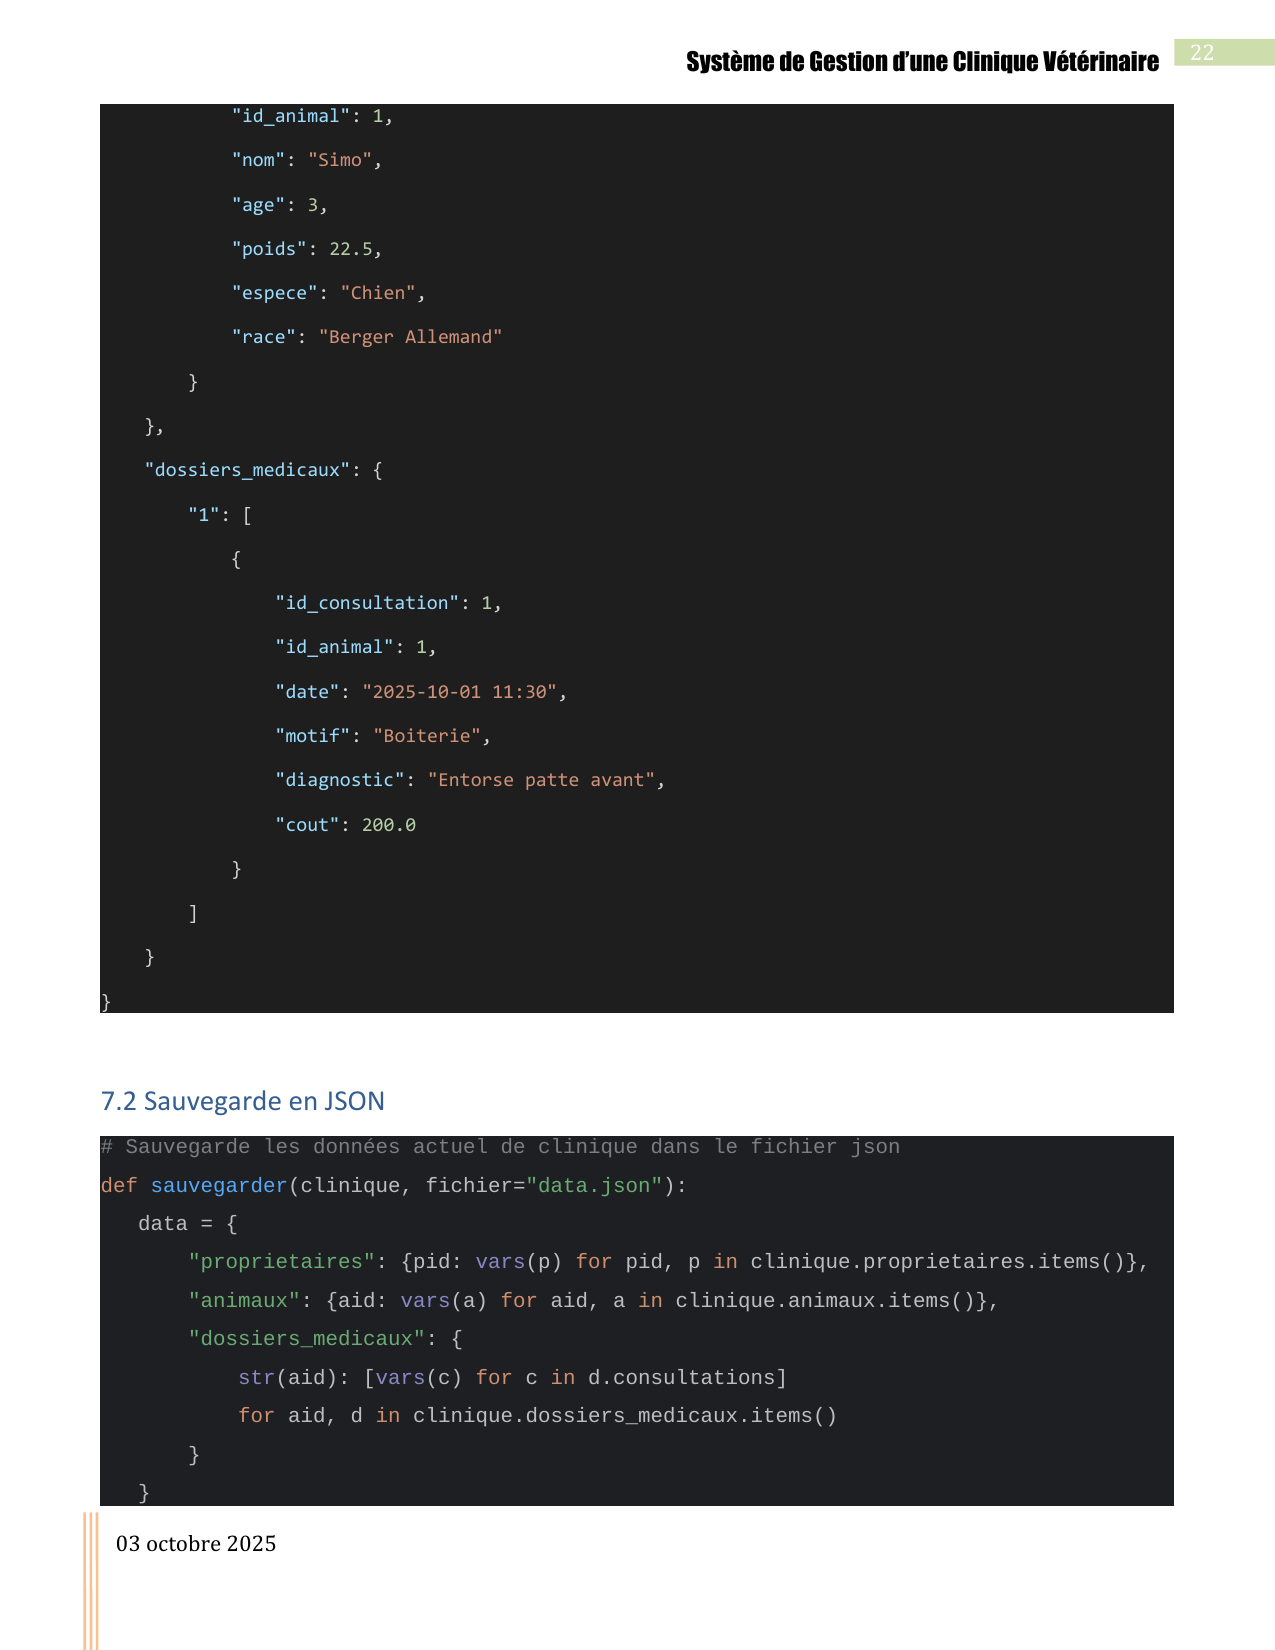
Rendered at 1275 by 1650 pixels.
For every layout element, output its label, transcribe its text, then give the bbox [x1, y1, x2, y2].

text } [100, 857, 1174, 880]
text } [100, 990, 1174, 1013]
text data = { [100, 1213, 1174, 1237]
text # Sauvegarde les données actuel de clinique dans le fichier json [100, 1136, 1174, 1160]
text "animaux": {aid: vars(a) for aid, a in clinique.animaux.items()}, [100, 1290, 1174, 1314]
text def sauvegarder(clinique, fichier="data.json"): [100, 1175, 1174, 1198]
text "cout": 200.0 [100, 813, 1174, 836]
text "dossiers_medicaux": { [100, 459, 1174, 482]
text "age": 3, [100, 193, 1174, 216]
text } [100, 370, 1174, 393]
text "1": [ [100, 503, 1174, 526]
text "id_consultation": 1, [100, 591, 1174, 615]
text "id_animal": 1, [100, 104, 1174, 128]
text "espece": "Chien", [100, 282, 1174, 305]
text "poids": 22.5, [100, 237, 1174, 261]
text str(aid): [vars(c) for c in d.consultations] [100, 1367, 1174, 1391]
text "id_animal": 1, [100, 636, 1174, 659]
text "diagnostic": "Entorse patte avant", [100, 768, 1174, 792]
text "nom": "Simo", [100, 149, 1174, 172]
text }, [100, 414, 1174, 438]
text "proprietaires": {pid: vars(p) for pid, p in clinique.proprietaires.items()}, [100, 1252, 1174, 1275]
text { [100, 547, 1174, 570]
subtitle 7.2 Sauvegarde en JSON [100, 1082, 1174, 1117]
text } [100, 1444, 1174, 1467]
text ] [100, 901, 1174, 924]
text } [100, 946, 1174, 969]
text "date": "2025-10-01 11:30", [100, 680, 1174, 703]
text "dossiers_medicaux": { [100, 1328, 1174, 1352]
text "race": "Berger Allemand" [100, 326, 1174, 349]
text for aid, d in clinique.dossiers_medicaux.items() [100, 1405, 1174, 1429]
text } [100, 1482, 1174, 1506]
text "motif": "Boiterie", [100, 724, 1174, 747]
